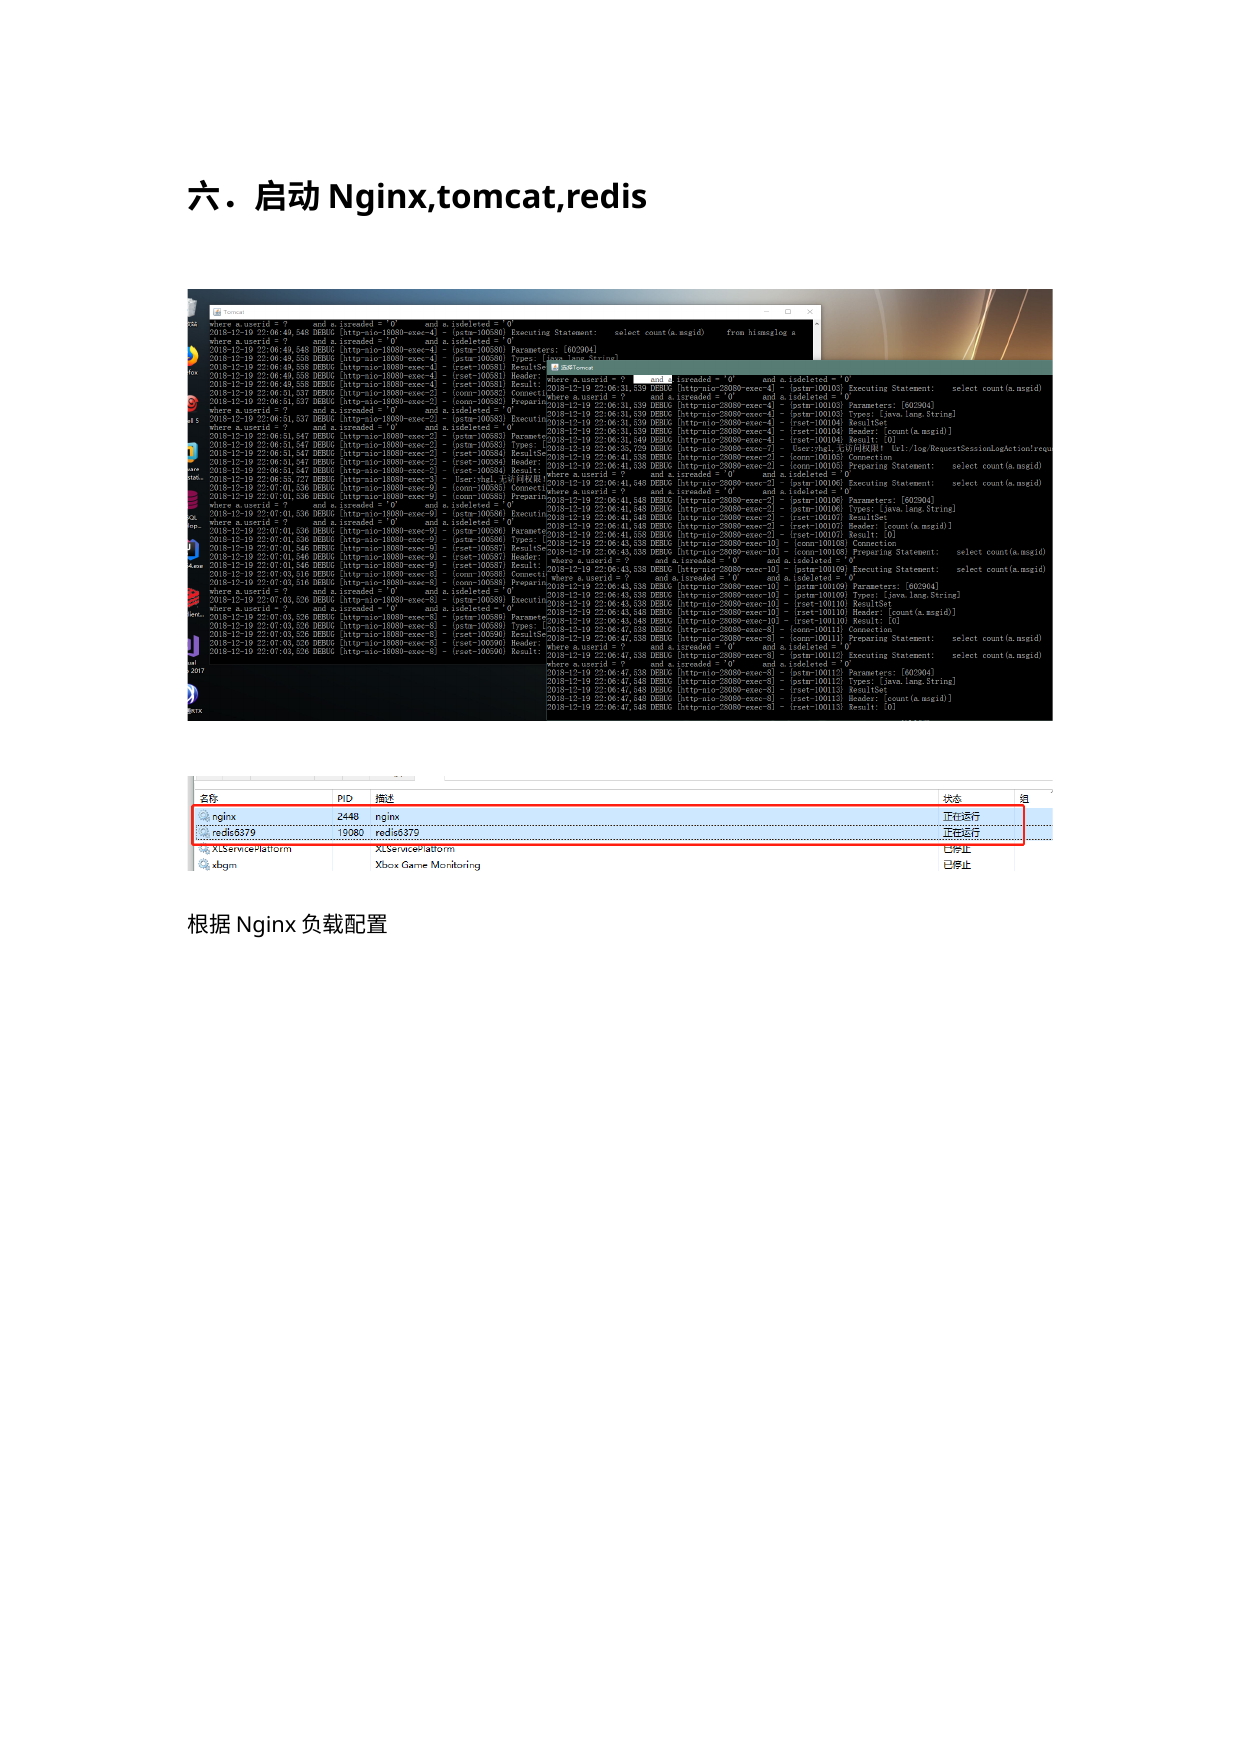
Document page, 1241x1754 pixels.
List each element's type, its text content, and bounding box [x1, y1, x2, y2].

text 根据Nginx负载配置 [187, 907, 1053, 939]
subtitle 六．启动Nginx,tomcat,redis [187, 162, 1053, 227]
picture [187, 289, 1053, 721]
picture [187, 776, 1053, 871]
